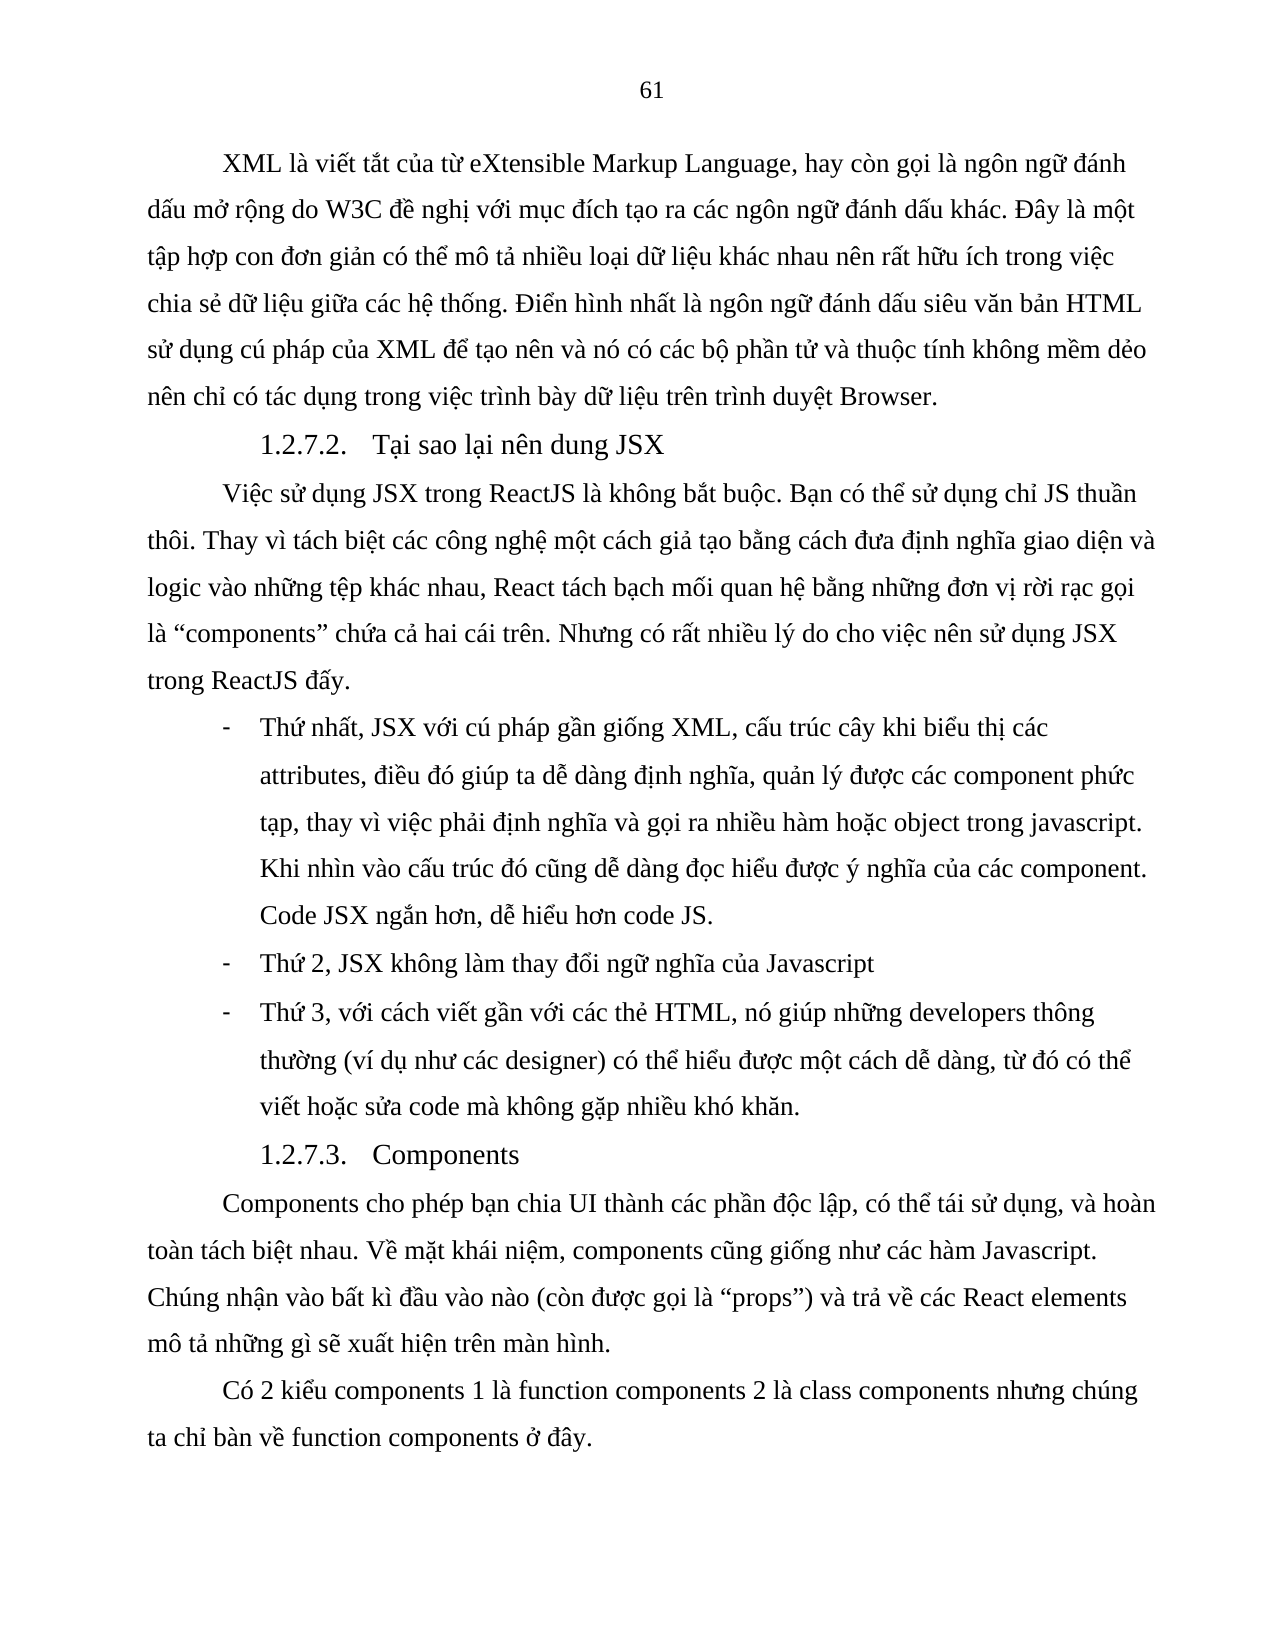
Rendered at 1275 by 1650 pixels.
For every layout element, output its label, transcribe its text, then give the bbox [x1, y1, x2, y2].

text Có 2 kiểu components 1 là function components 2 là class components nhưng chúng ta chỉ bàn về function components ở đây. [147, 1374, 1156, 1452]
text Components cho phép bạn chia UI thành các phần độc lập, có thể tái sử dụng, và hoàn toàn tách biệt nhau. Về mặt khái niệm, components cũng giống như các hàm Javascript. Chúng nhận vào bất kì đầu vào nào (còn được gọi là “props”) và trả về các React elements mô tả những gì sẽ xuất hiện trên màn hình. [147, 1187, 1156, 1359]
text XML là viết tắt của từ eXtensible Markup Language, hay còn gọi là ngôn ngữ đánh dấu mở rộng do W3C đề nghị với mục đích tạo ra các ngôn ngữ đánh dấu khác. Đây là một tập hợp con đơn giản có thể mô tả nhiều loại dữ liệu khác nhau nên rất hữu ích trong việc chia sẻ dữ liệu giữa các hệ thống. Điển hình nhất là ngôn ngữ đánh dấu siêu văn bản HTML sử dụng cú pháp của XML để tạo nên và nó có các bộ phần tử và thuộc tính không mềm dẻo nên chỉ có tác dụng trong việc trình bày dữ liệu trên trình duyệt Browser. [147, 147, 1156, 411]
list Thứ 2, JSX không làm thay đổi ngữ nghĩa của Javascript [222, 946, 1156, 979]
list Thứ nhất, JSX với cú pháp gần giống XML, cấu trúc cây khi biểu thị các attributes, điều đó giúp ta dễ dàng định nghĩa, quản lý được các component phức tạp, thay vì việc phải định nghĩa và gọi ra nhiều hàm hoặc object trong javascript. Khi nhìn vào cấu trúc đó cũng dễ dàng đọc hiểu được ý nghĩa của các component. Code JSX ngắn hơn, dễ hiểu hơn code JS. [222, 711, 1156, 930]
list Thứ 3, với cách viết gần với các thẻ HTML, nó giúp những developers thông thường (ví dụ như các designer) có thể hiểu được một cách dễ dàng, từ đó có thể viết hoặc sửa code mà không gặp nhiều khó khăn. [222, 995, 1156, 1122]
list Components [259, 1137, 1156, 1171]
list Tại sao lại nên dung JSX [259, 427, 1156, 461]
text Việc sử dụng JSX trong ReactJS là không bắt buộc. Bạn có thể sử dụng chỉ JS thuần thôi. Thay vì tách biệt các công nghệ một cách giả tạo bằng cách đưa định nghĩa giao diện và logic vào những tệp khác nhau, React tách bạch mối quan hệ bằng những đơn vị rời rạc gọi là “components” chứa cả hai cái trên. Nhưng có rất nhiều lý do cho việc nên sử dụng JSX trong ReactJS đấy. [147, 477, 1156, 695]
